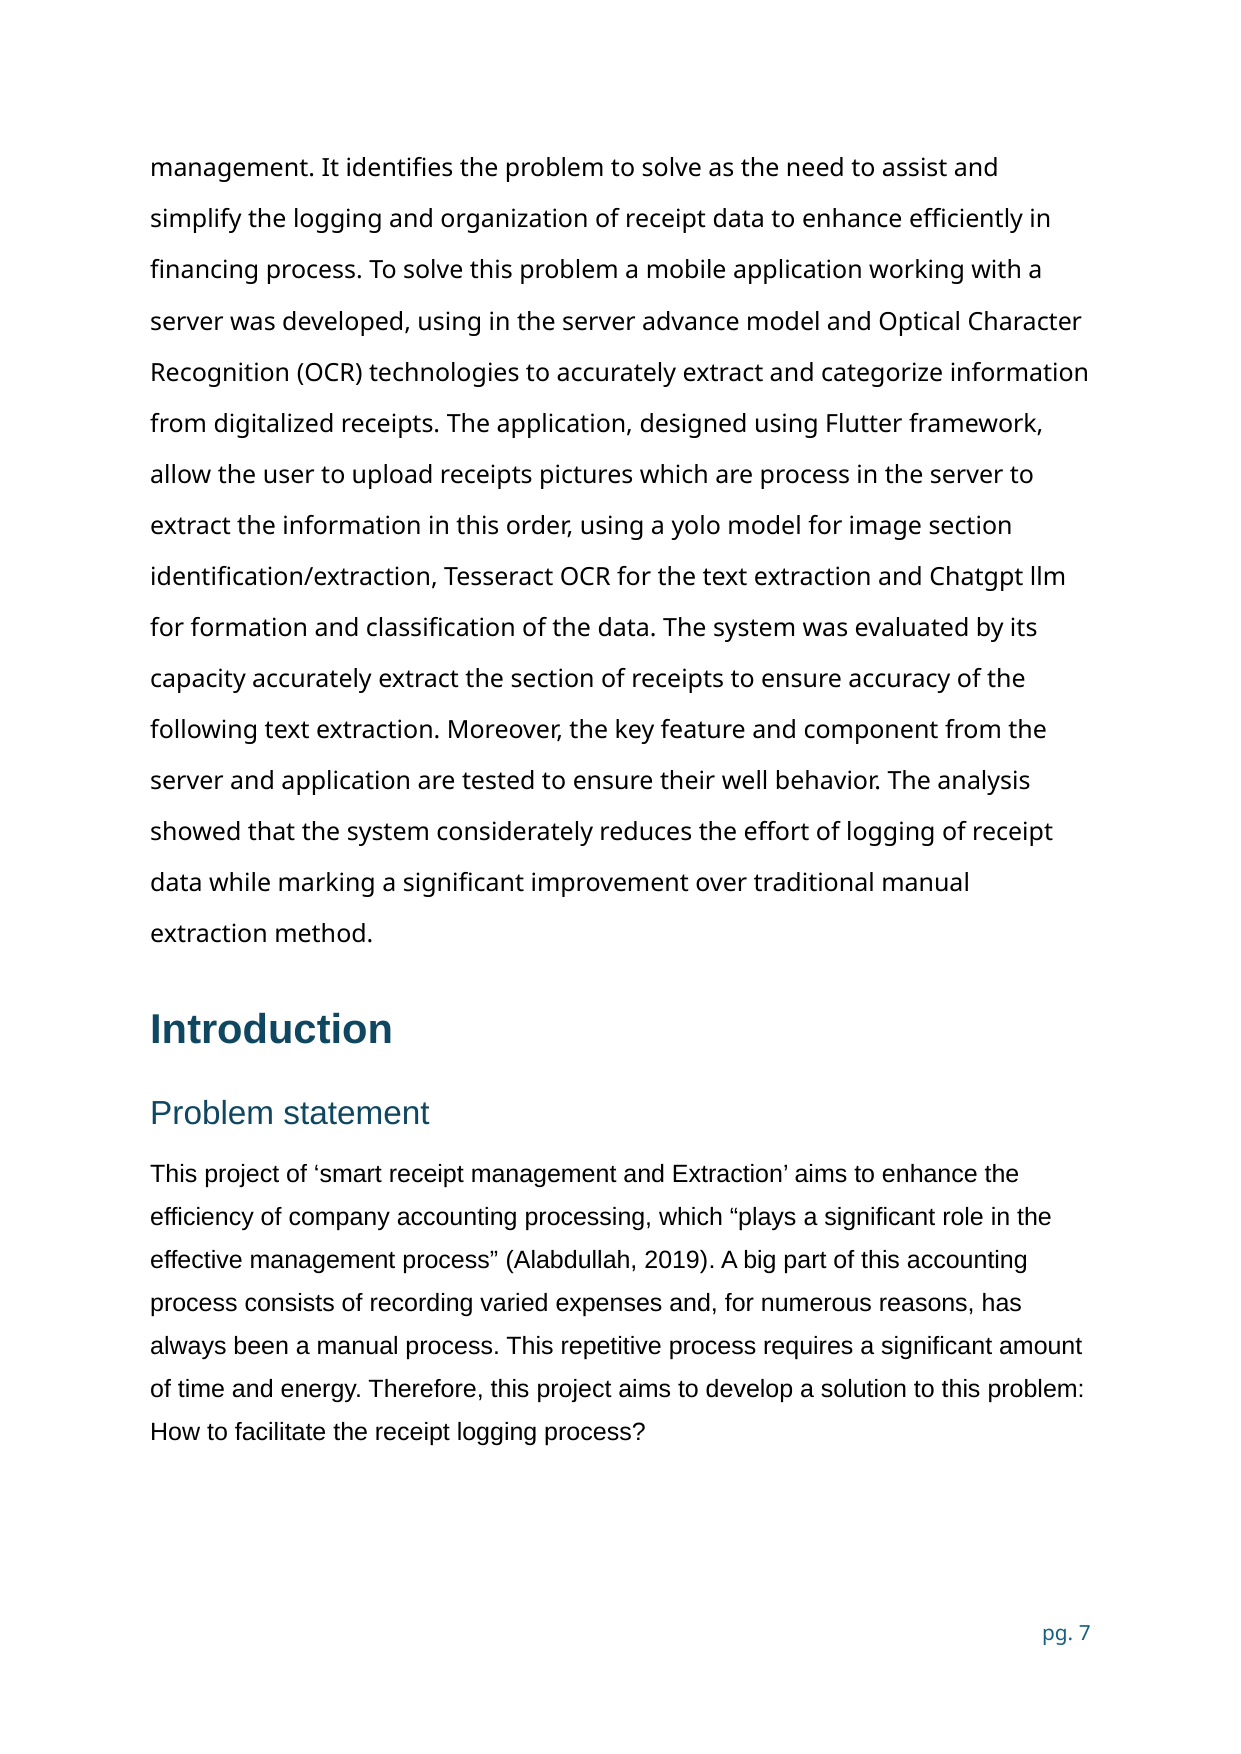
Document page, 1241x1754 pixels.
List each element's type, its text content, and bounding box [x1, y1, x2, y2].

subtitle Problem statement [150, 1093, 1090, 1131]
subtitle Introduction [150, 1004, 1090, 1052]
text This project of ‘smart receipt management and Extraction’ aims to enhance the efficiency of company accounting processing, which “plays a significant role in the effective management process” (Alabdullah, 2019). A big part of this accounting process consists of recording varied expenses and, for numerous reasons, has always been a manual process. This repetitive process requires a significant amount of time and energy. Therefore, this project aims to develop a solution to this problem: How to facilitate the receipt logging process? [150, 1159, 1090, 1446]
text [150, 150, 1090, 950]
